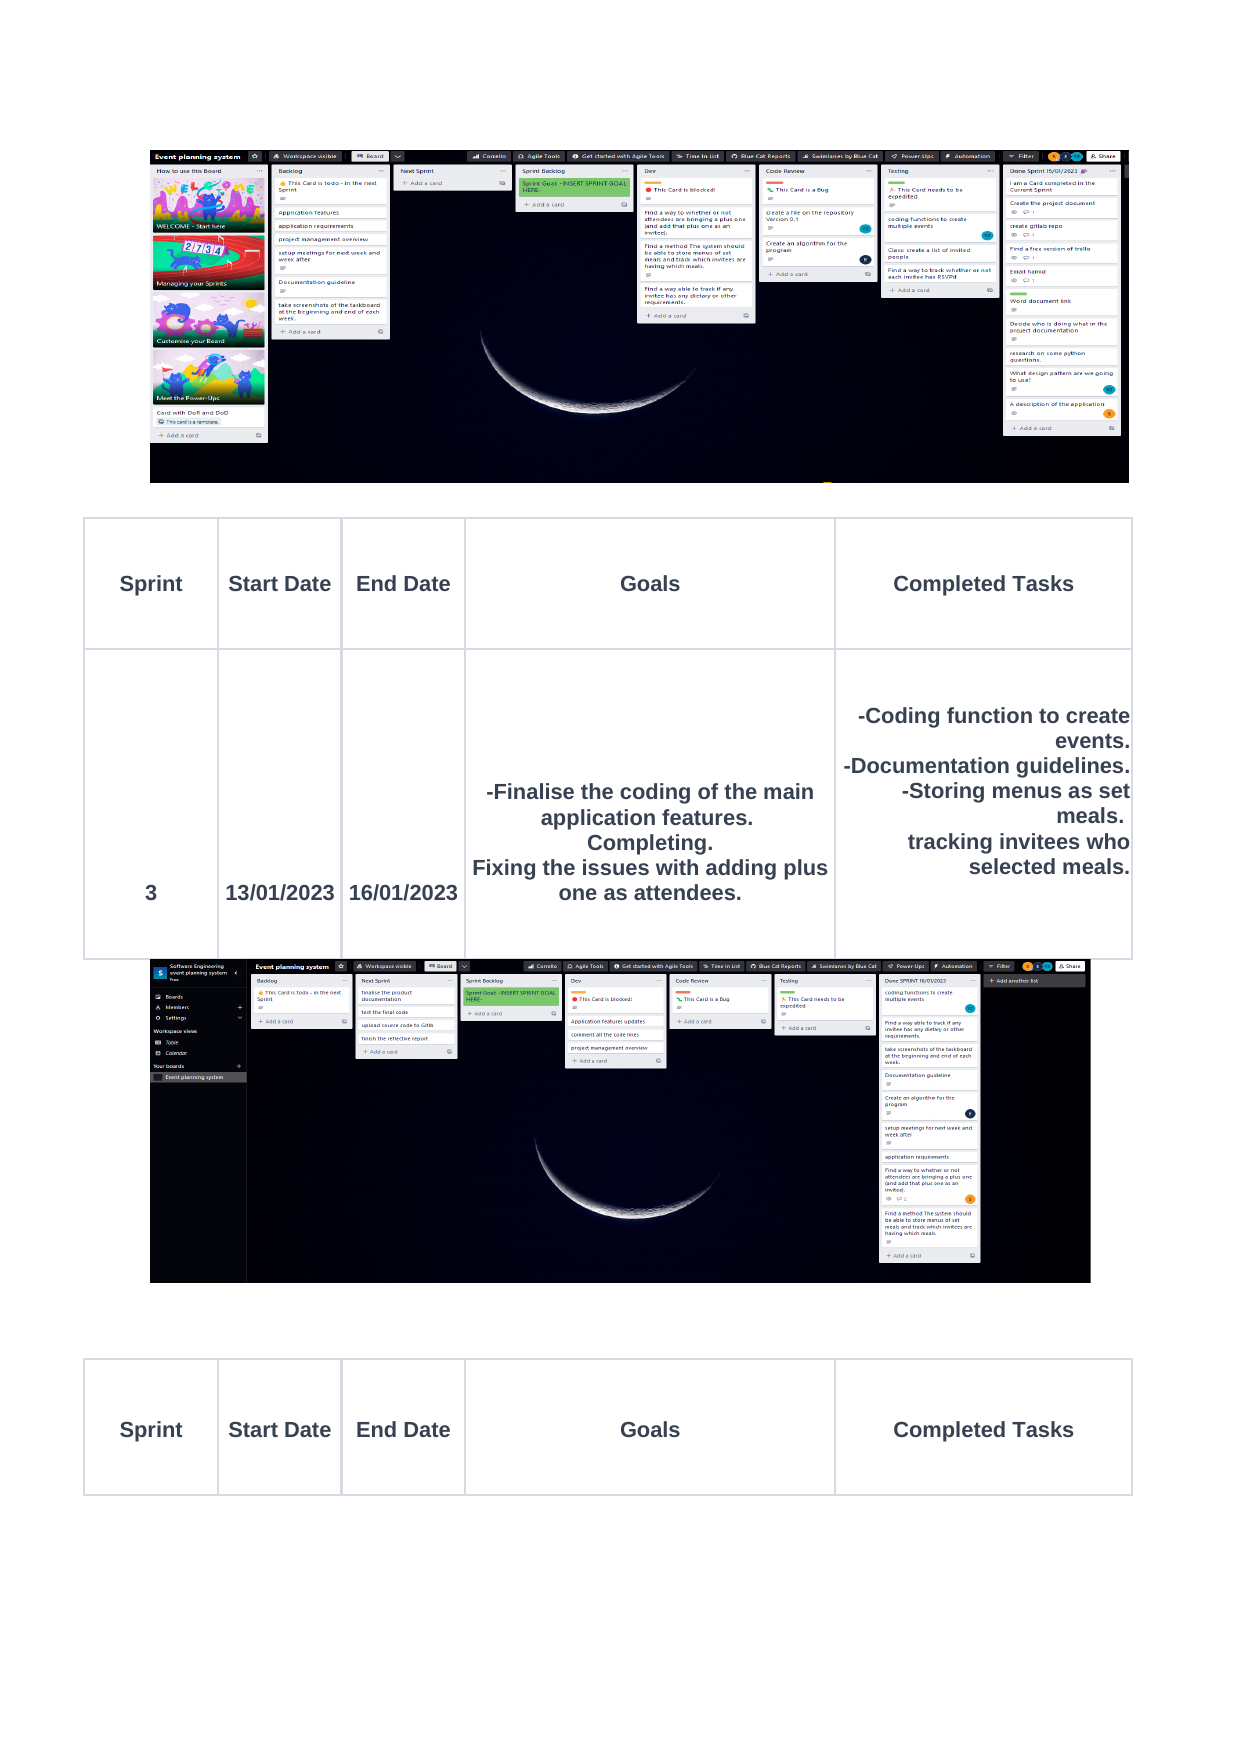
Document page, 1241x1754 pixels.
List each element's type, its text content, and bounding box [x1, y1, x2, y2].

table_header Goals [466, 1360, 834, 1494]
table_cell -Finalise the coding of the main application features. Completing. Fixing the issues with adding plus one as attendees. [466, 650, 834, 957]
picture [150, 150, 1129, 483]
table_header End Date [343, 519, 464, 648]
table_header Sprint [85, 519, 217, 648]
table_cell 13/01/2023 [219, 650, 340, 957]
table_header End Date [343, 1360, 464, 1494]
table_header Completed Tasks [836, 519, 1131, 648]
table_header Start Date [219, 519, 340, 648]
picture [150, 959, 1091, 1283]
table_header Completed Tasks [836, 1360, 1131, 1494]
table_header Goals [466, 519, 834, 648]
table_cell -Coding function to create events. -Documentation guidelines. -Storing menus as set meals. tracking invitees who selected meals. [836, 650, 1131, 957]
table_cell 16/01/2023 [343, 650, 464, 957]
table_header Sprint [85, 1360, 217, 1494]
table_cell 3 [85, 650, 217, 957]
table_header Start Date [219, 1360, 340, 1494]
